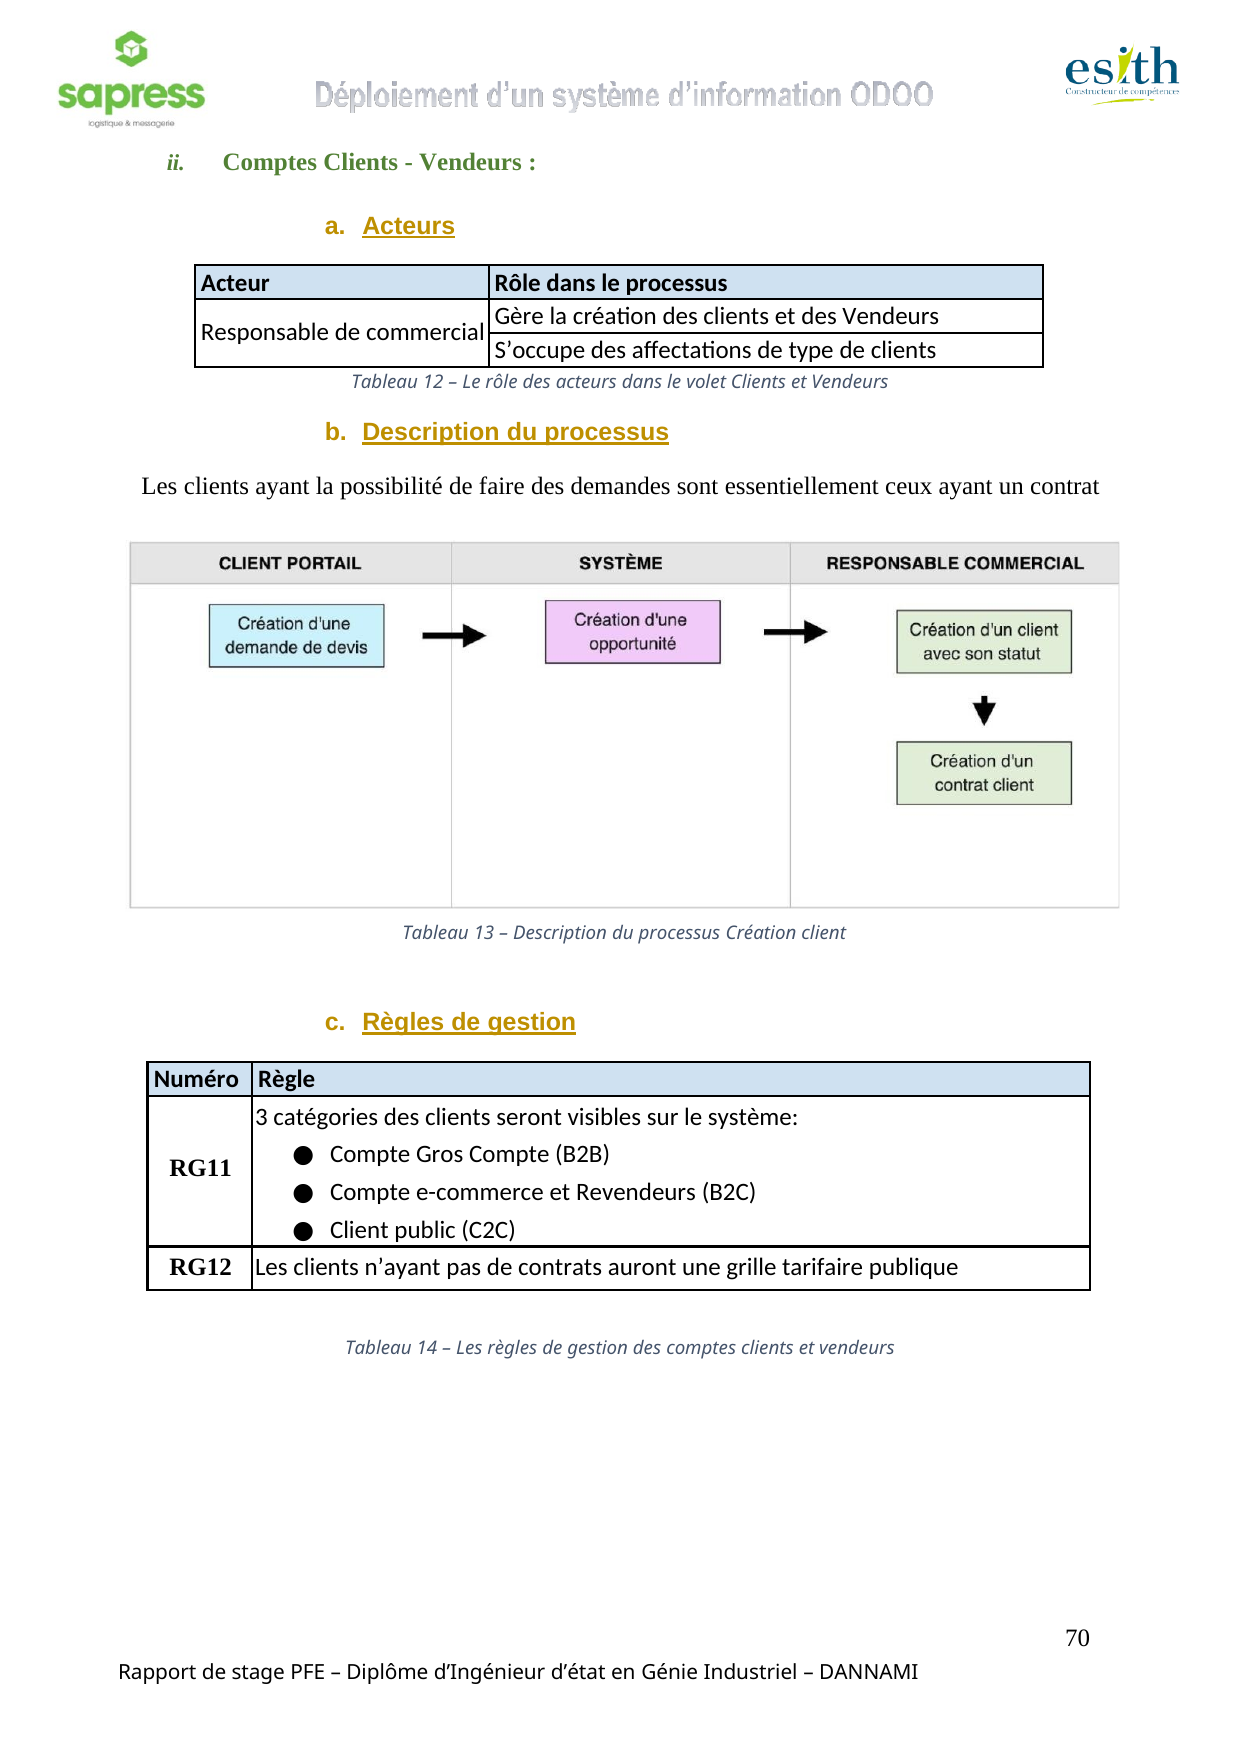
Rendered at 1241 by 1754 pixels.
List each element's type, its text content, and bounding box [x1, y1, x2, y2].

text Tableau 12 – Le rôle des acteurs dans le volet Clients et Vendeurs [52, 368, 1187, 393]
table_header Règle [253, 1063, 1089, 1095]
table_cell Responsable de commercial [196, 300, 488, 366]
table_header Rôle dans le processus [490, 266, 1042, 298]
table_header Acteur [196, 266, 488, 298]
table_cell Les clients n’ayant pas de contrats auront une grille tarifaire publique [253, 1248, 1089, 1288]
subtitle Comptes Clients - Vendeurs : [167, 146, 1217, 177]
table_cell S’occupe des affectations de type de clients [490, 334, 1042, 366]
table_cell 3 catégories des clients seront visibles sur le système: Compte Gros Compte (B2B) Compte e-commerce et Revendeurs (B2C) Client public (C2C) [253, 1097, 1089, 1245]
subtitle Règles de gestion [324, 1007, 1217, 1036]
table_header Numéro [149, 1063, 251, 1095]
picture [125, 540, 1120, 912]
picture [56, 29, 209, 129]
subtitle Description du processus [324, 417, 1217, 446]
list Acteurs [324, 211, 1217, 239]
table_cell RG11 [149, 1097, 251, 1245]
table_cell Gère la création des clients et des Vendeurs [490, 300, 1042, 332]
table_cell RG12 [149, 1248, 251, 1288]
picture [316, 80, 621, 113]
text Tableau 14 – Les règles de gestion des comptes clients et vendeurs [52, 1334, 1187, 1360]
picture [622, 80, 933, 106]
text Les clients ayant la possibilité de faire des demandes sont essentiellement ceux ayant un contrat [52, 471, 1188, 499]
picture [1065, 40, 1180, 106]
